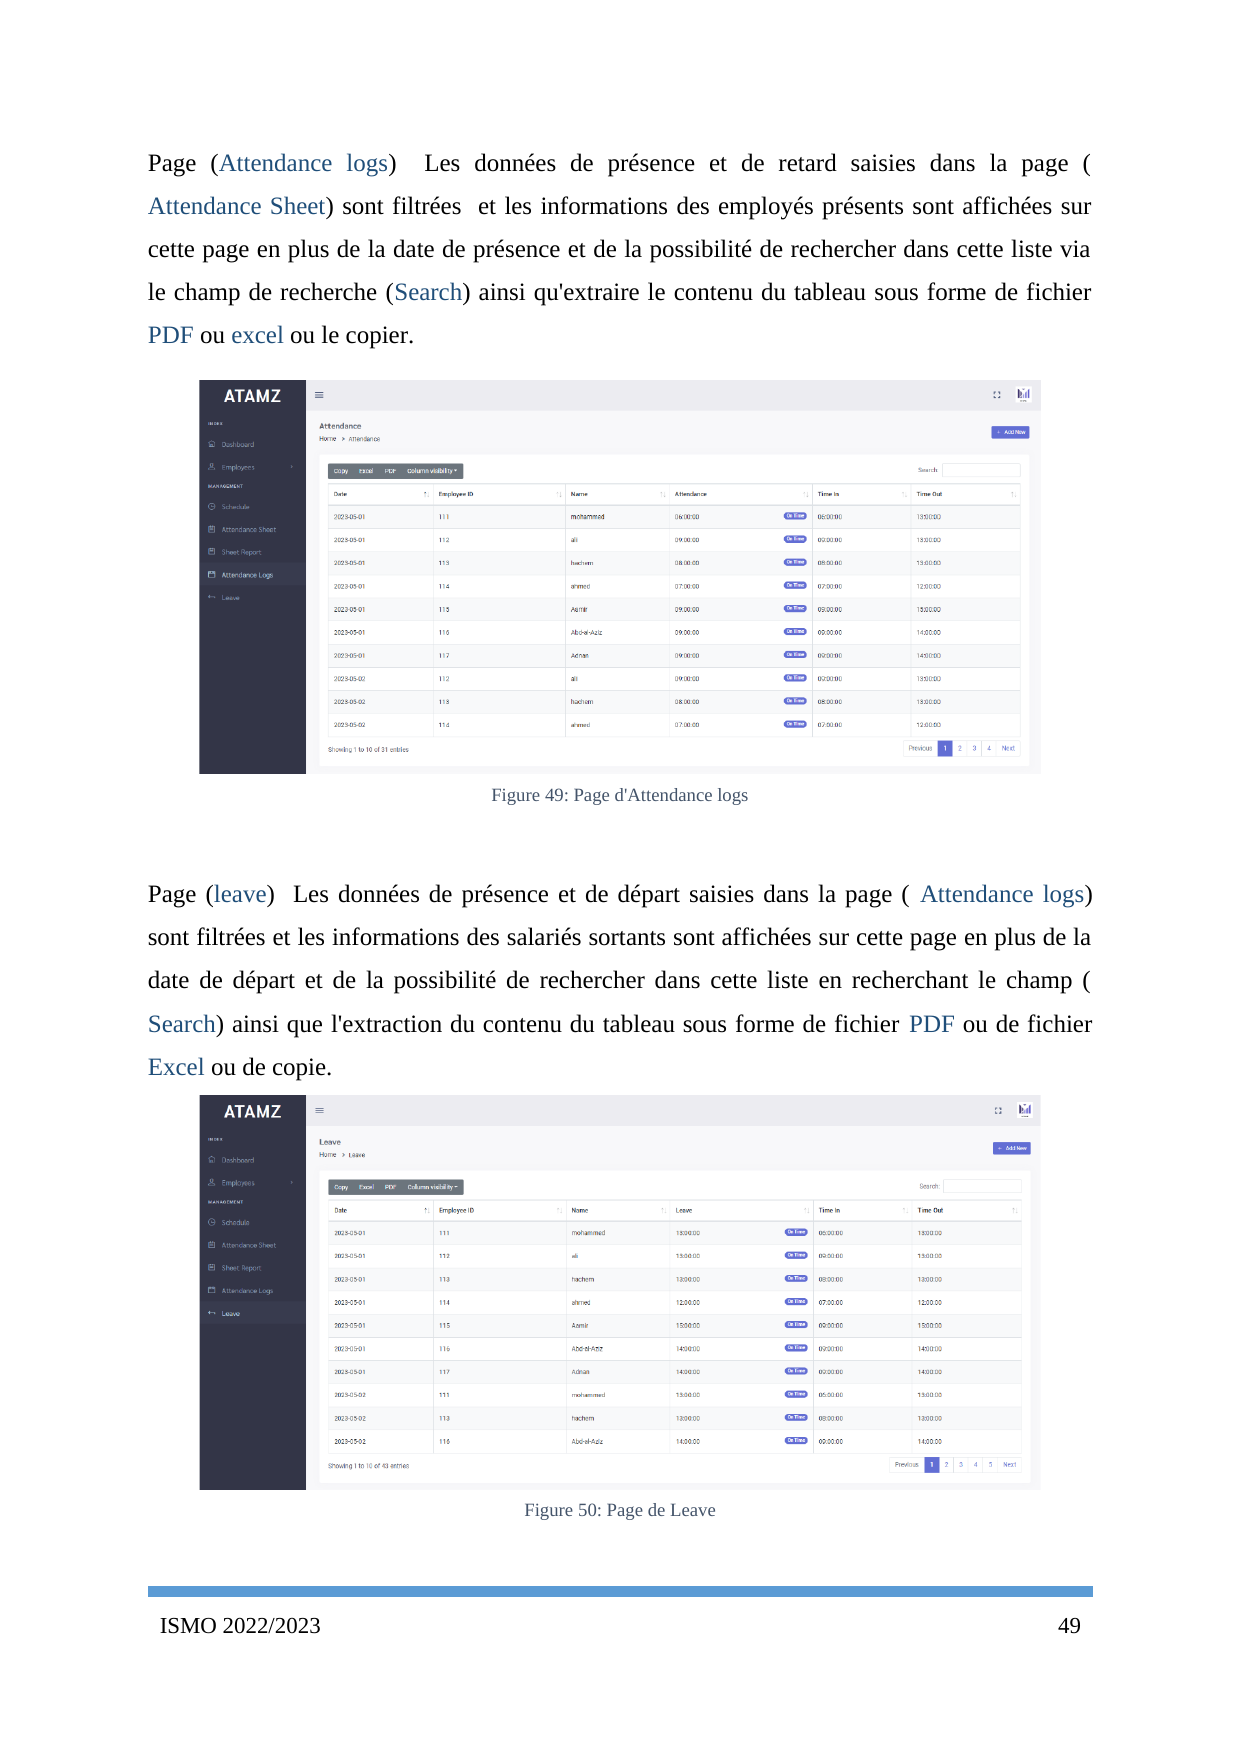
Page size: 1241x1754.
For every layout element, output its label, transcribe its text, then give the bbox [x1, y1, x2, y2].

picture [199, 1095, 1041, 1490]
picture [199, 380, 1041, 774]
text Page (leave) Les données de présence et de départ saisies dans la page ( Attendance logs) sont filtrées et les informations des salariés sortants sont affichées sur cette page en plus de la date de départ et de la possibilité de rechercher dans cette liste en recherchant le champ ( Search) ainsi que l'extraction du contenu du tableau sous forme de fichier PDF ou de fichier Excel ou de copie. [148, 879, 1093, 1081]
text Page (Attendance logs) Les données de présence et de retard saisies dans la page ( Attendance Sheet) sont filtrées et les informations des employés présents sont affichées sur cette page en plus de la date de présence et de la possibilité de rechercher dans cette liste via le champ de recherche (Search) ainsi qu'extraire le contenu du tableau sous forme de fichier PDF ou excel ou le copier. [148, 148, 1093, 349]
